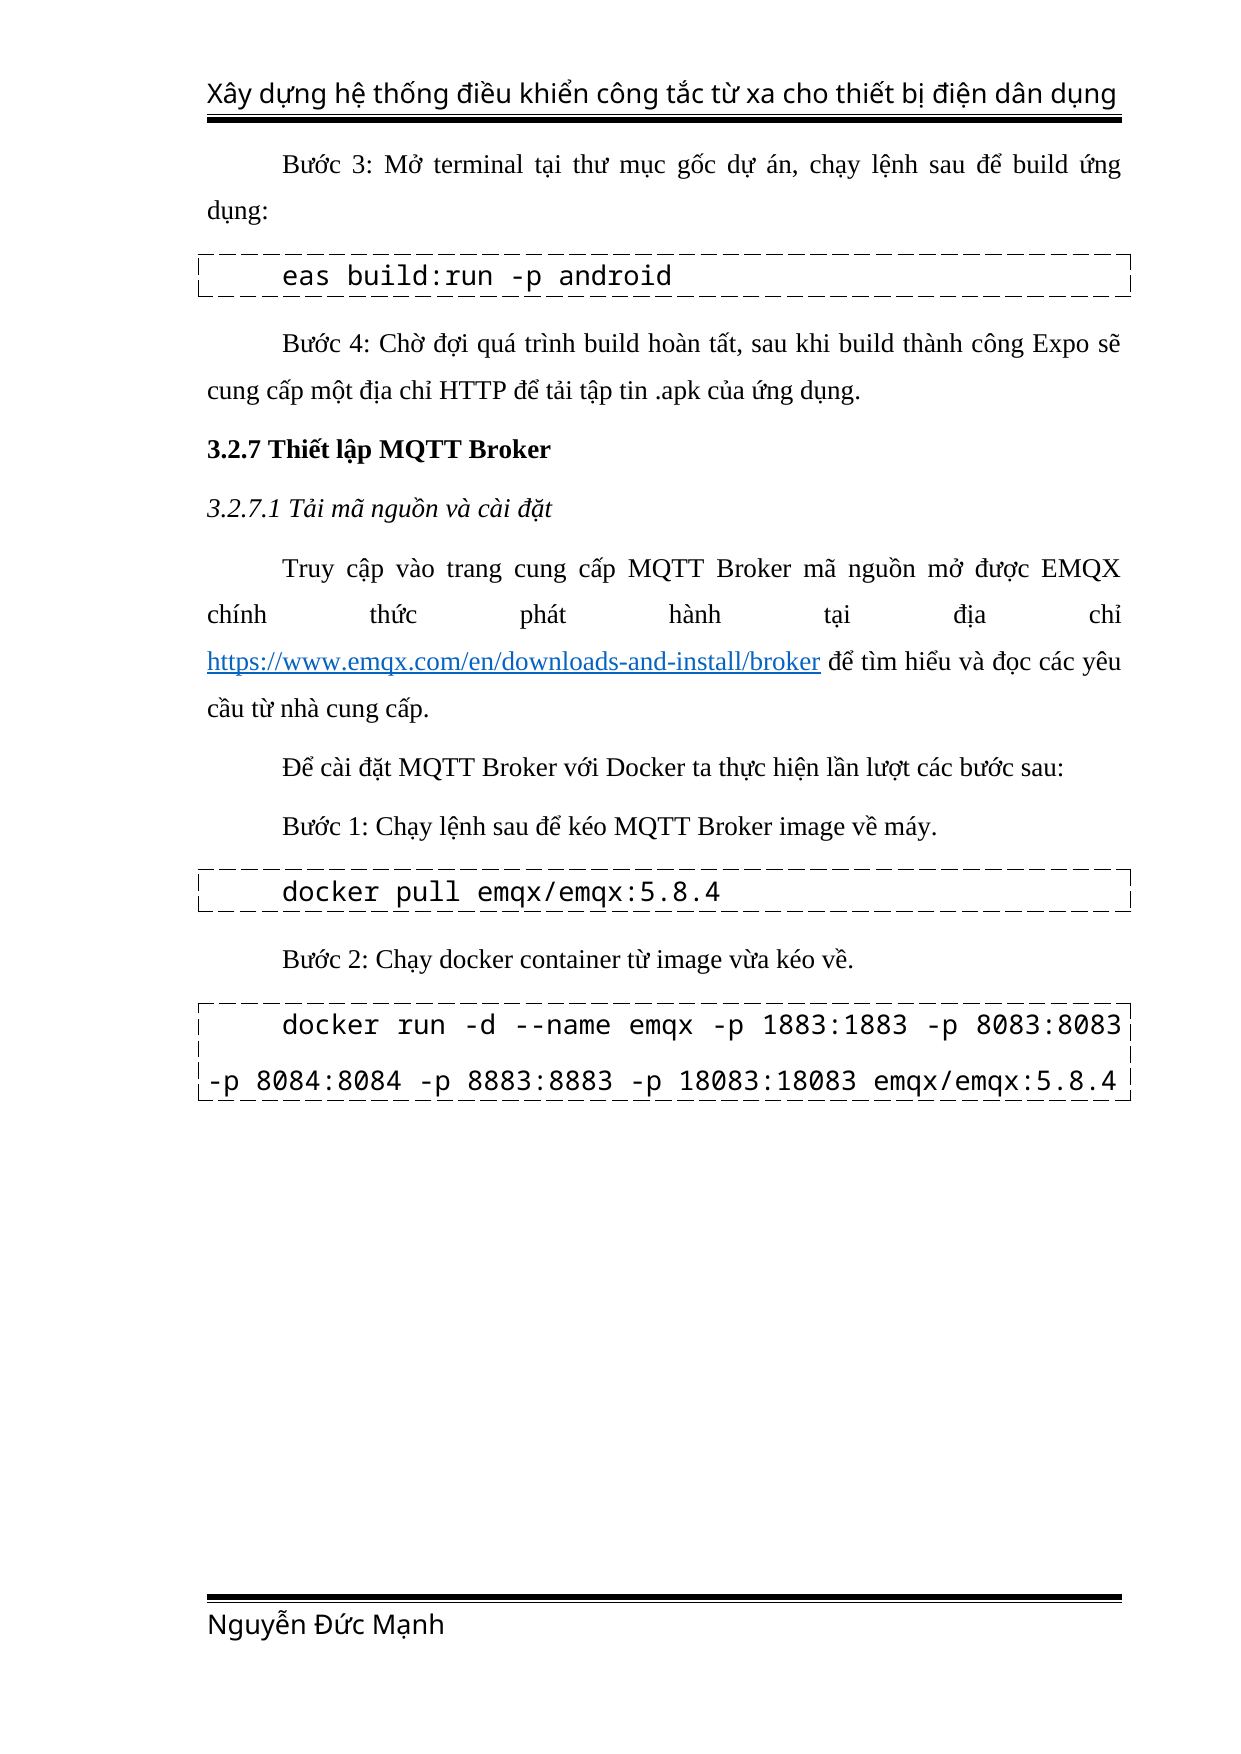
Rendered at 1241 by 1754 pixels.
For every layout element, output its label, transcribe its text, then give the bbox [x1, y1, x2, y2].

subtitle Tải mã nguồn và cài đặt [207, 493, 1122, 524]
text Bước 4: Chờ đợi quá trình build hoàn tất, sau khi build thành công Expo sẽ cung cấp một địa chỉ HTTP để tải tập tin .apk của ứng dụng. [207, 328, 1122, 405]
text Truy cập vào trang cung cấp MQTT Broker mã nguồn mở được EMQX chính thức phát hành tại địa chỉ https://www.emqx.com/en/downloads-and-install/broker để tìm hiểu và đọc các yêu cầu từ nhà cung cấp. [207, 552, 1122, 723]
text Bước 1: Chạy lệnh sau để kéo MQTT Broker image về máy. [207, 810, 1122, 841]
text eas build:run -p android [197, 253, 1131, 297]
text Để cài đặt MQTT Broker với Docker ta thực hiện lần lượt các bước sau: [207, 751, 1122, 782]
text docker pull emqx/emqx:5.8.4 [197, 869, 1131, 912]
text docker run -d --name emqx -p 1883:1883 -p 8083:8083 -p 8084:8084 -p 8883:8883 -p 18083:18083 emqx/emqx:5.8.4 [197, 1002, 1131, 1101]
subtitle Thiết lập MQTT Broker [207, 433, 1122, 464]
text Bước 3: Mở terminal tại thư mục gốc dự án, chạy lệnh sau để build ứng dụng: [207, 148, 1122, 226]
text Bước 2: Chạy docker container từ image vừa kéo về. [207, 943, 1122, 974]
